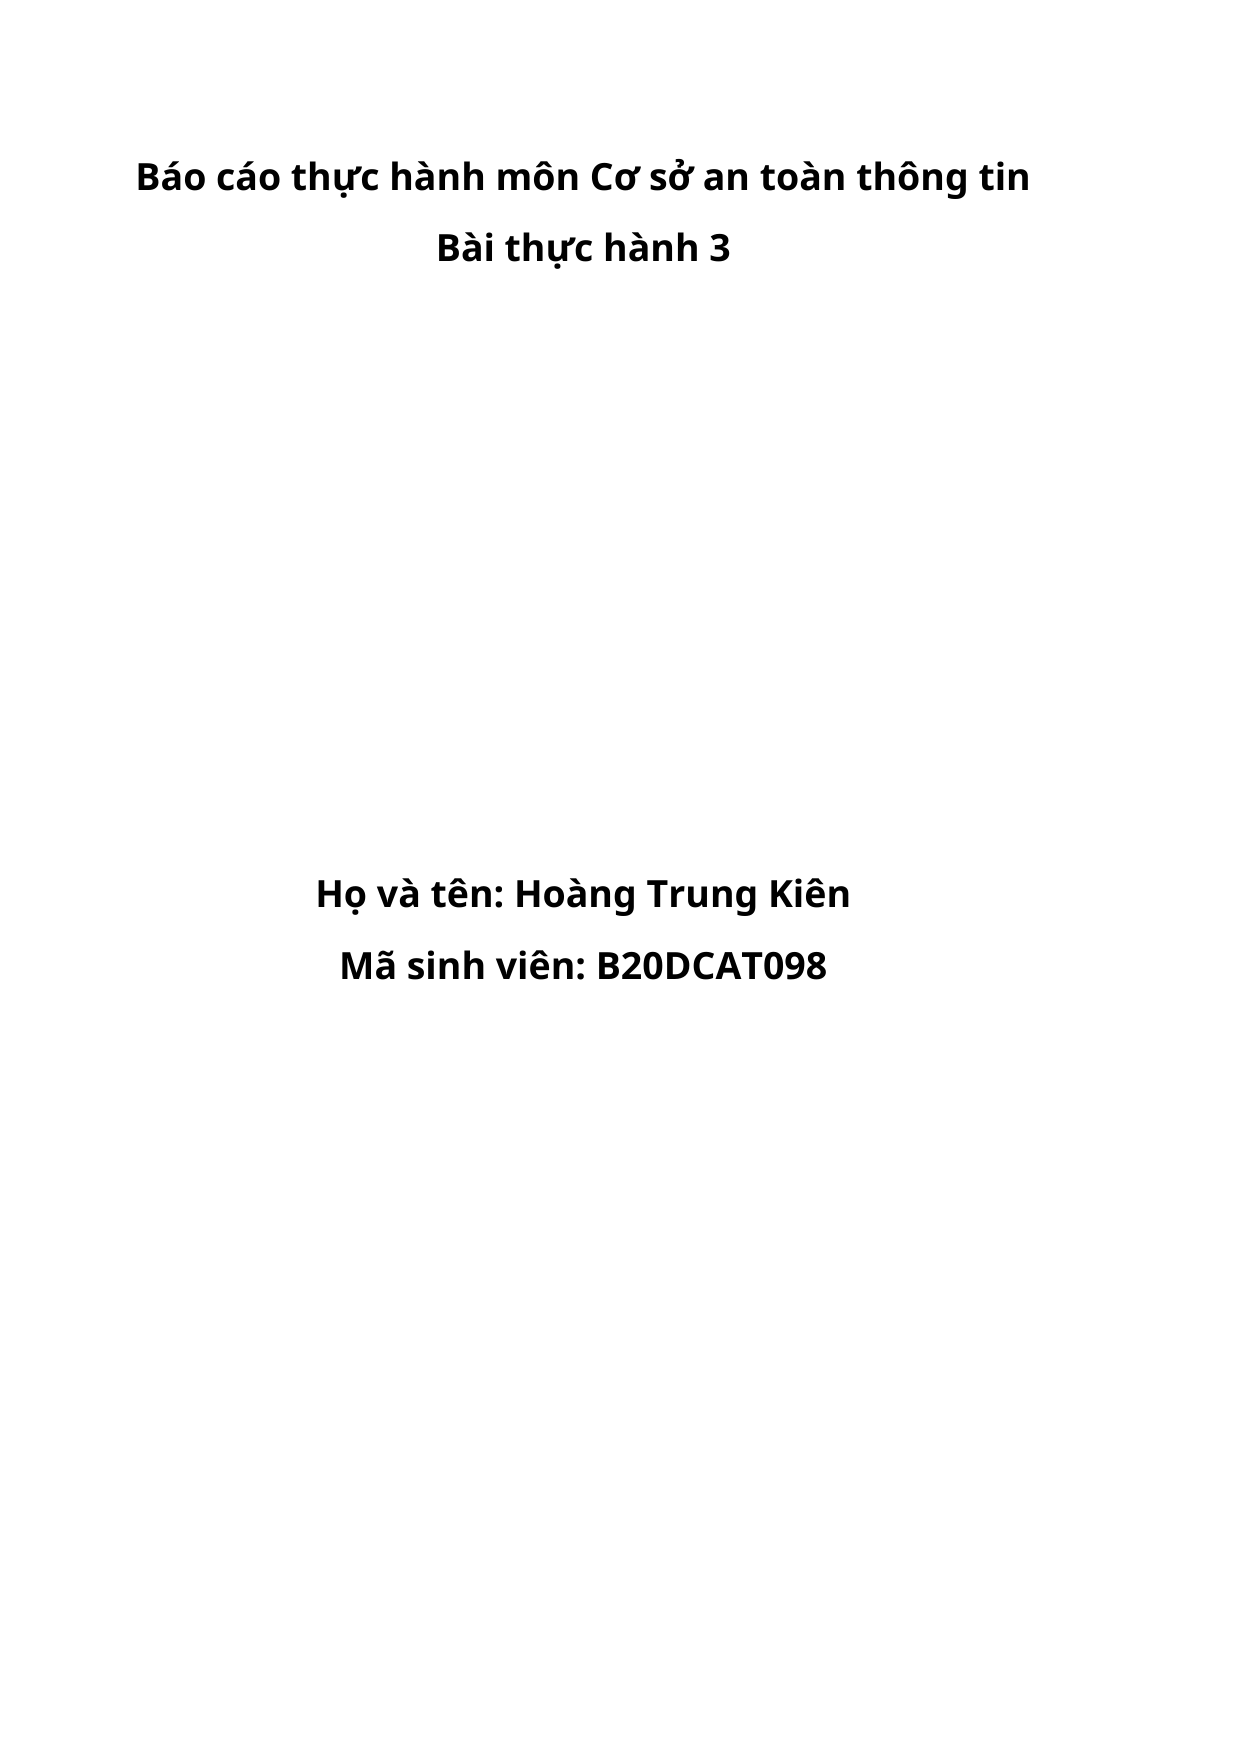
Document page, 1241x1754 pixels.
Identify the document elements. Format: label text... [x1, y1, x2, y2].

text Mã sinh viên: B20DCAT098 [76, 939, 1090, 991]
text Báo cáo thực hành môn Cơ sở an toàn thông tin [76, 150, 1090, 201]
text Bài thực hành 3 [76, 222, 1090, 273]
text Họ và tên: Hoàng Trung Kiên [76, 868, 1090, 919]
